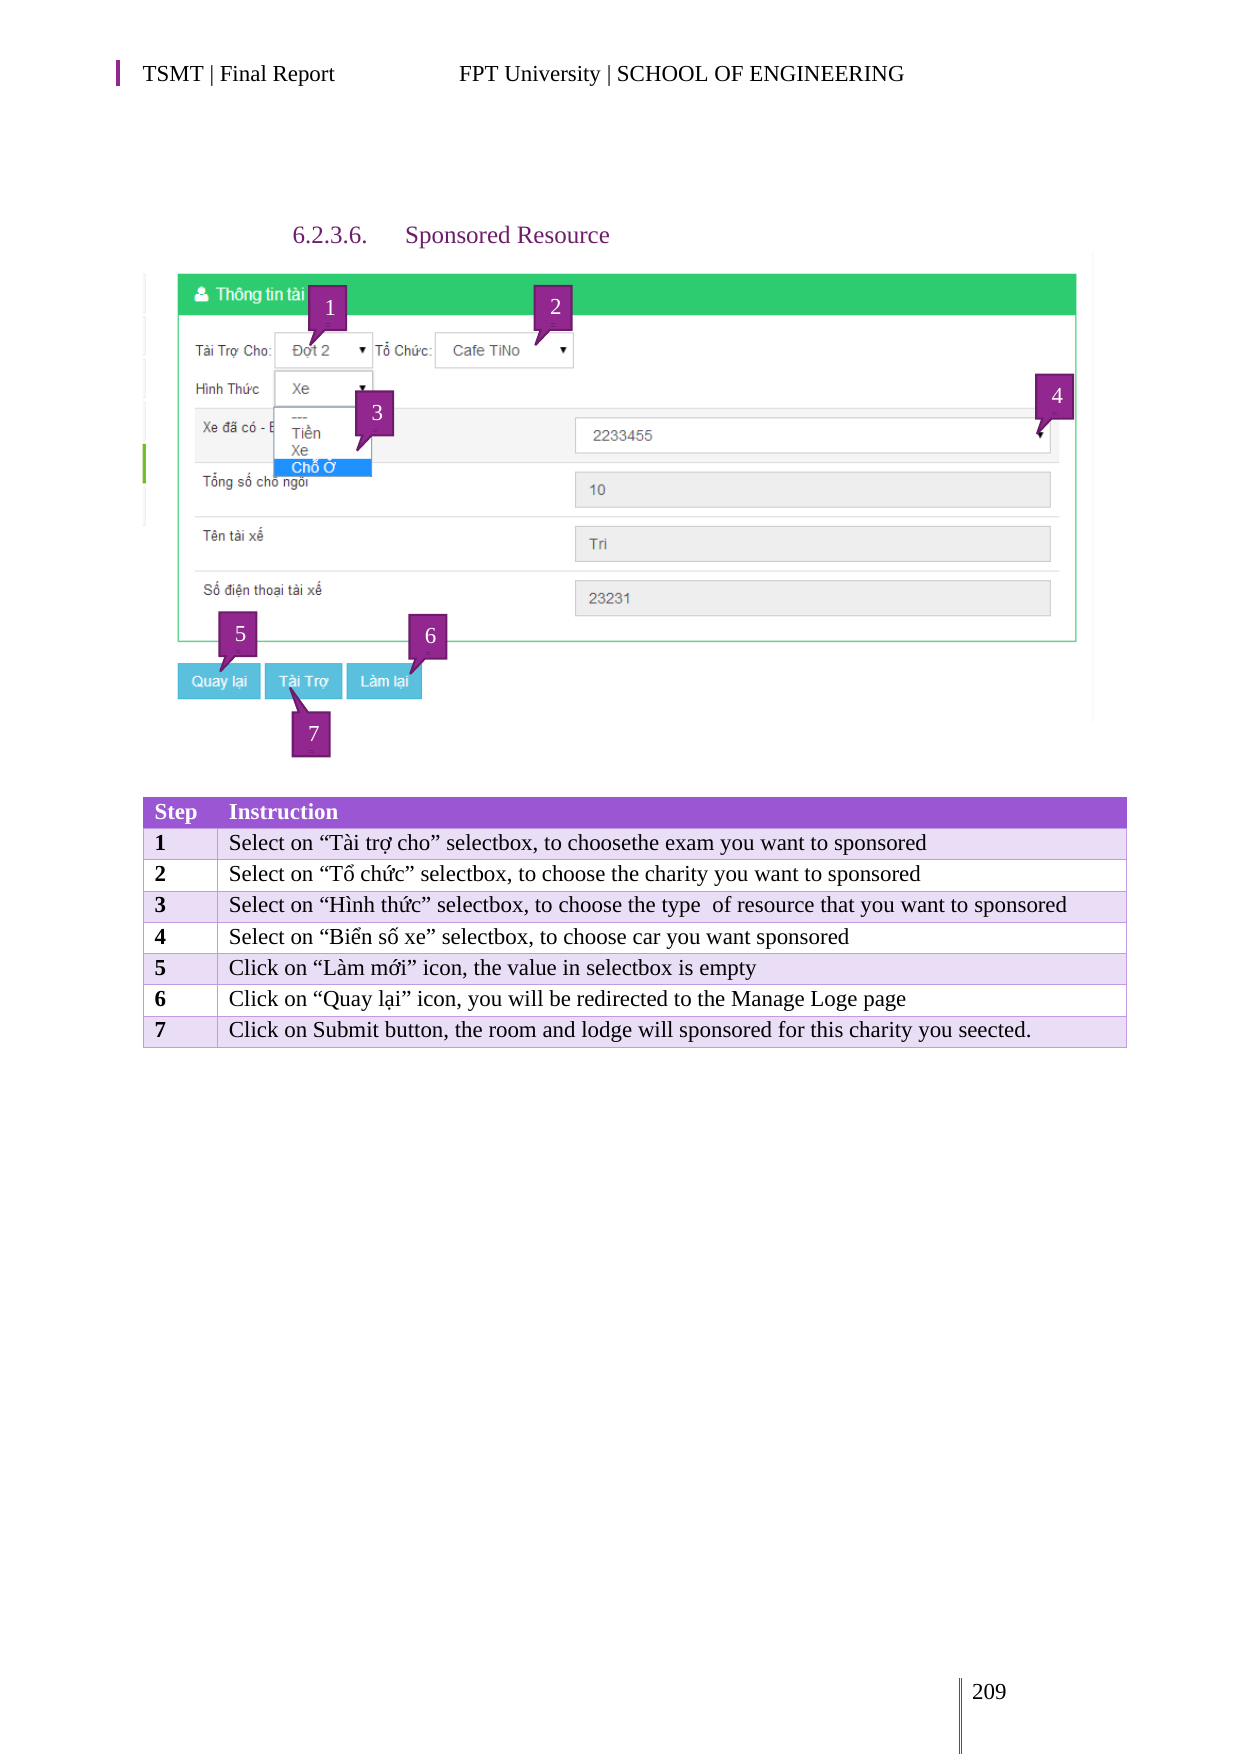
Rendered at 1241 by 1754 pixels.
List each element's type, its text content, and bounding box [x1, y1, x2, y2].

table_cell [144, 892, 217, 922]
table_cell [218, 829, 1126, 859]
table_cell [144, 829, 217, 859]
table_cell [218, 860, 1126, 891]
subtitle Sponsored Resource [367, 220, 1165, 248]
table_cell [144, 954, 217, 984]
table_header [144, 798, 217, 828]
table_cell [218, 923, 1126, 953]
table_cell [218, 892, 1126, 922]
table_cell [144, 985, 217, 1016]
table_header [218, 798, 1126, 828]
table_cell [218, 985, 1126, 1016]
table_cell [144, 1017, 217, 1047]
picture [142, 252, 1133, 722]
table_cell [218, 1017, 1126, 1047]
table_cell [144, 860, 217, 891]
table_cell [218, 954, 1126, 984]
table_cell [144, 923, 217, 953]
